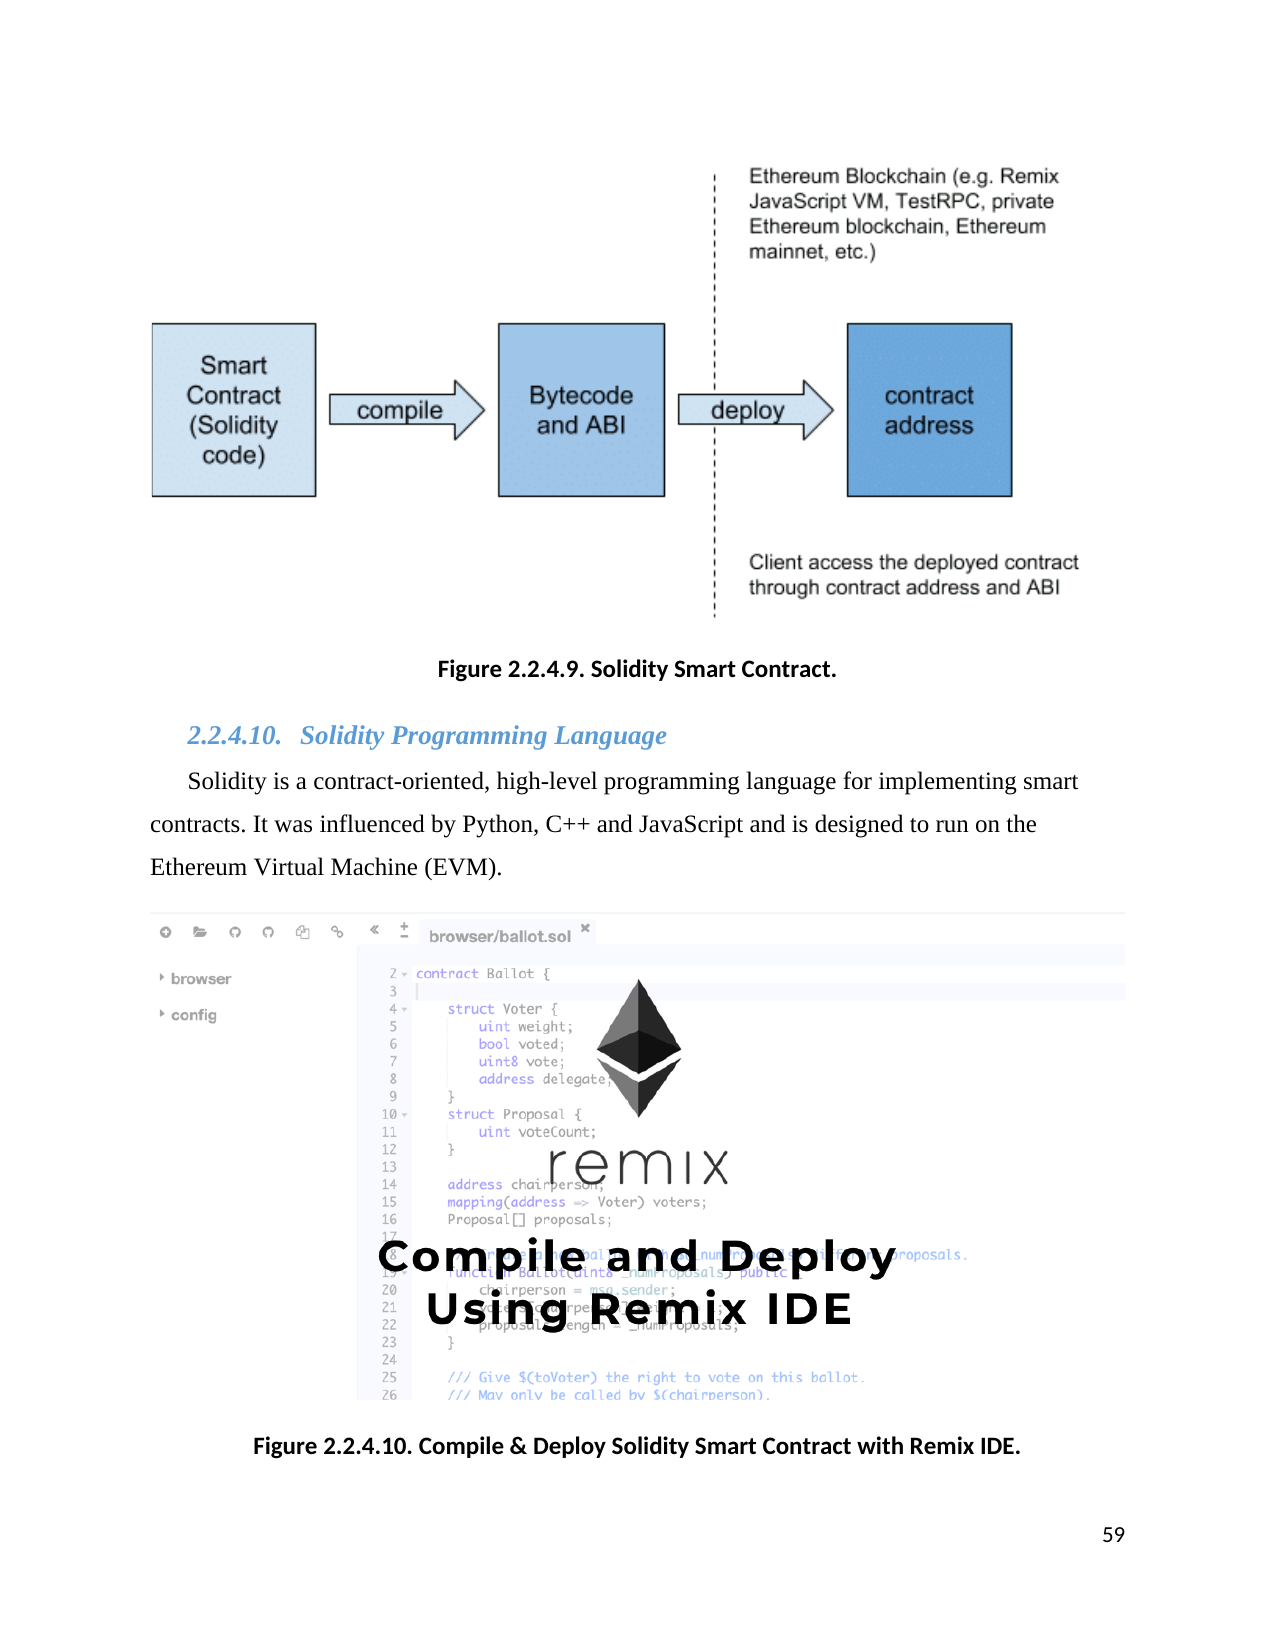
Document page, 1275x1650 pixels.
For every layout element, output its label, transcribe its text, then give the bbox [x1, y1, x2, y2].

picture [151, 150, 1124, 623]
text Figure 2.2.4.9. Solidity Smart Contract. [150, 653, 1125, 683]
picture [150, 912, 1125, 1400]
subtitle Solidity Programming Language [187, 719, 1125, 751]
text Solidity is a contract-oriented, high-level programming language for implementing smart contracts. It was influenced by Python, C++ and JavaScript and is designed to run on the Ethereum Virtual Machine (EVM). [150, 766, 1125, 881]
text Figure 2.2.4.10. Compile & Deploy Solidity Smart Contract with Remix IDE. [150, 1430, 1125, 1461]
